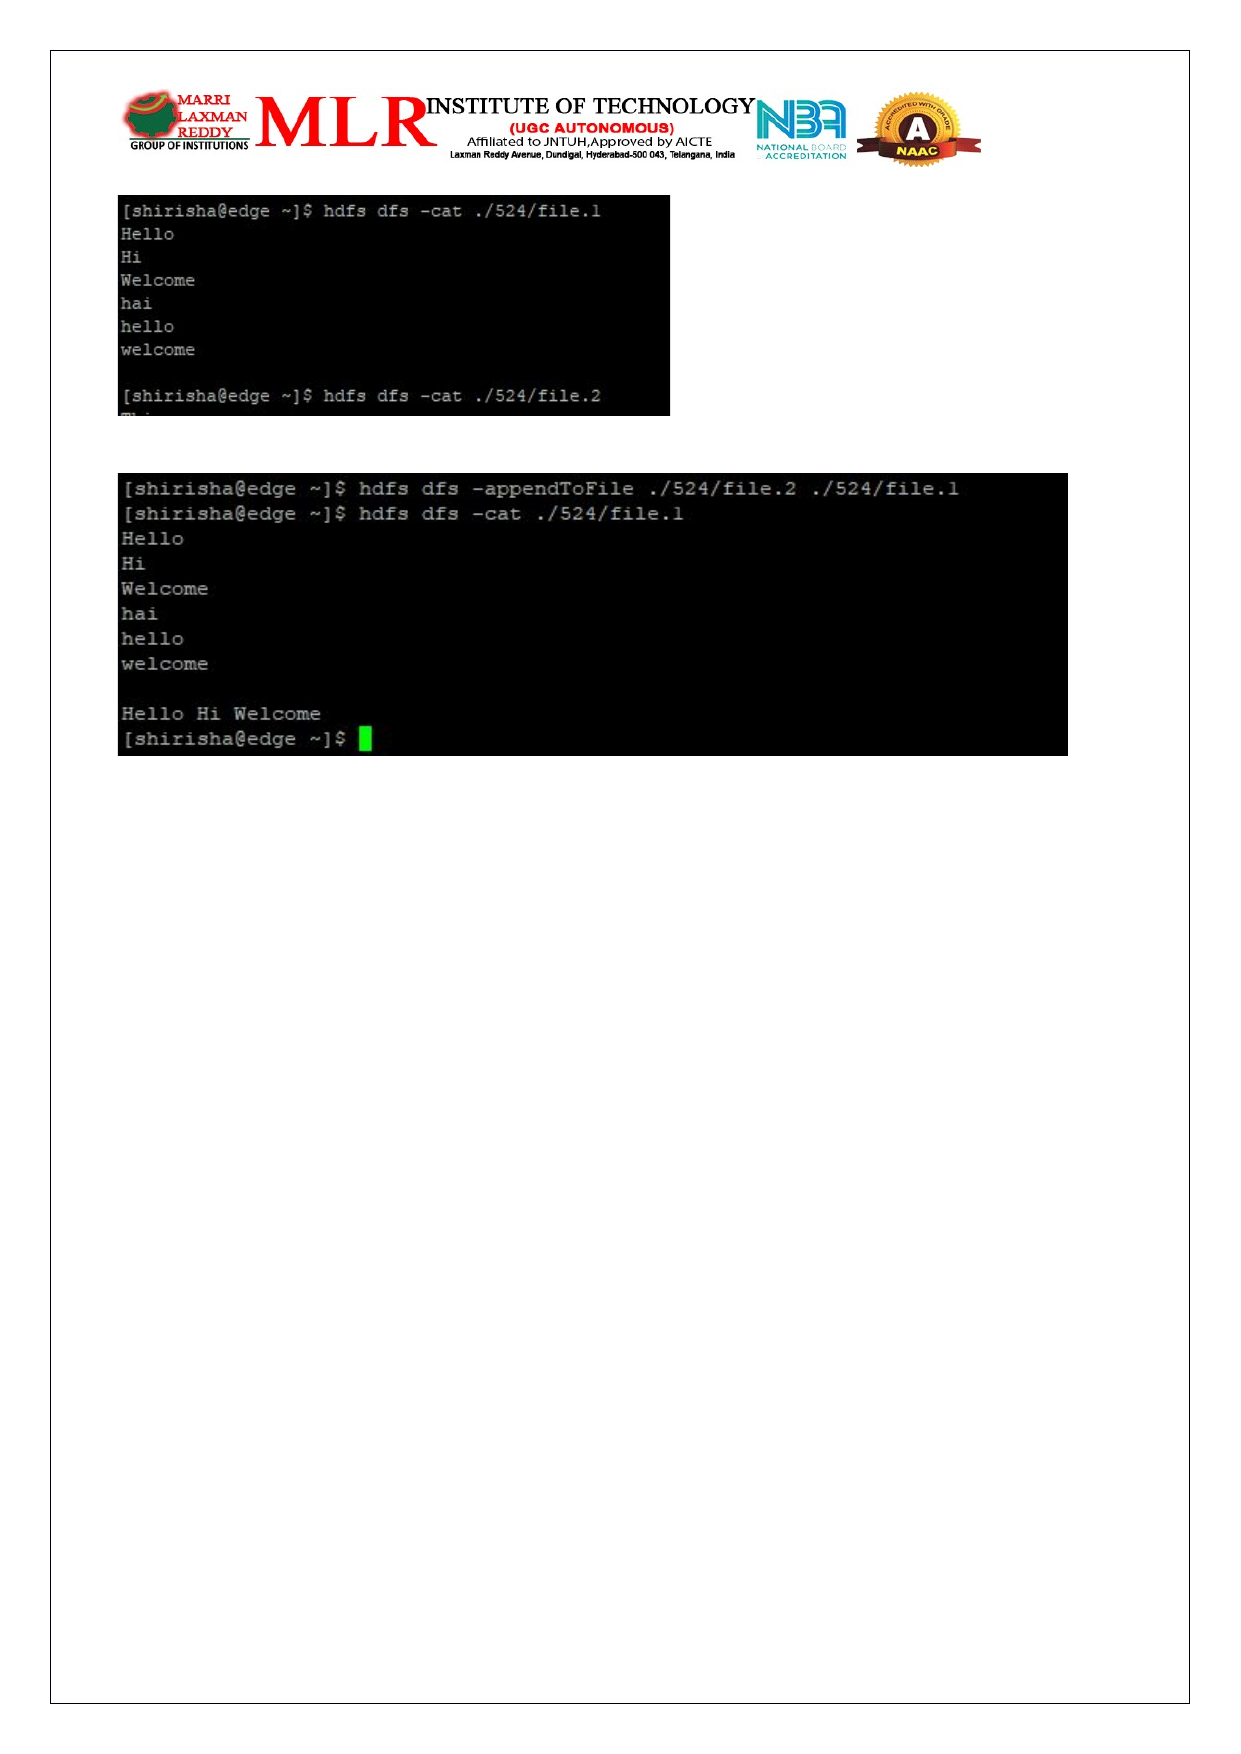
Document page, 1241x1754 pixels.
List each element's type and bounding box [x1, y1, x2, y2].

picture [117, 88, 982, 167]
picture [117, 473, 1068, 756]
picture [117, 195, 671, 416]
